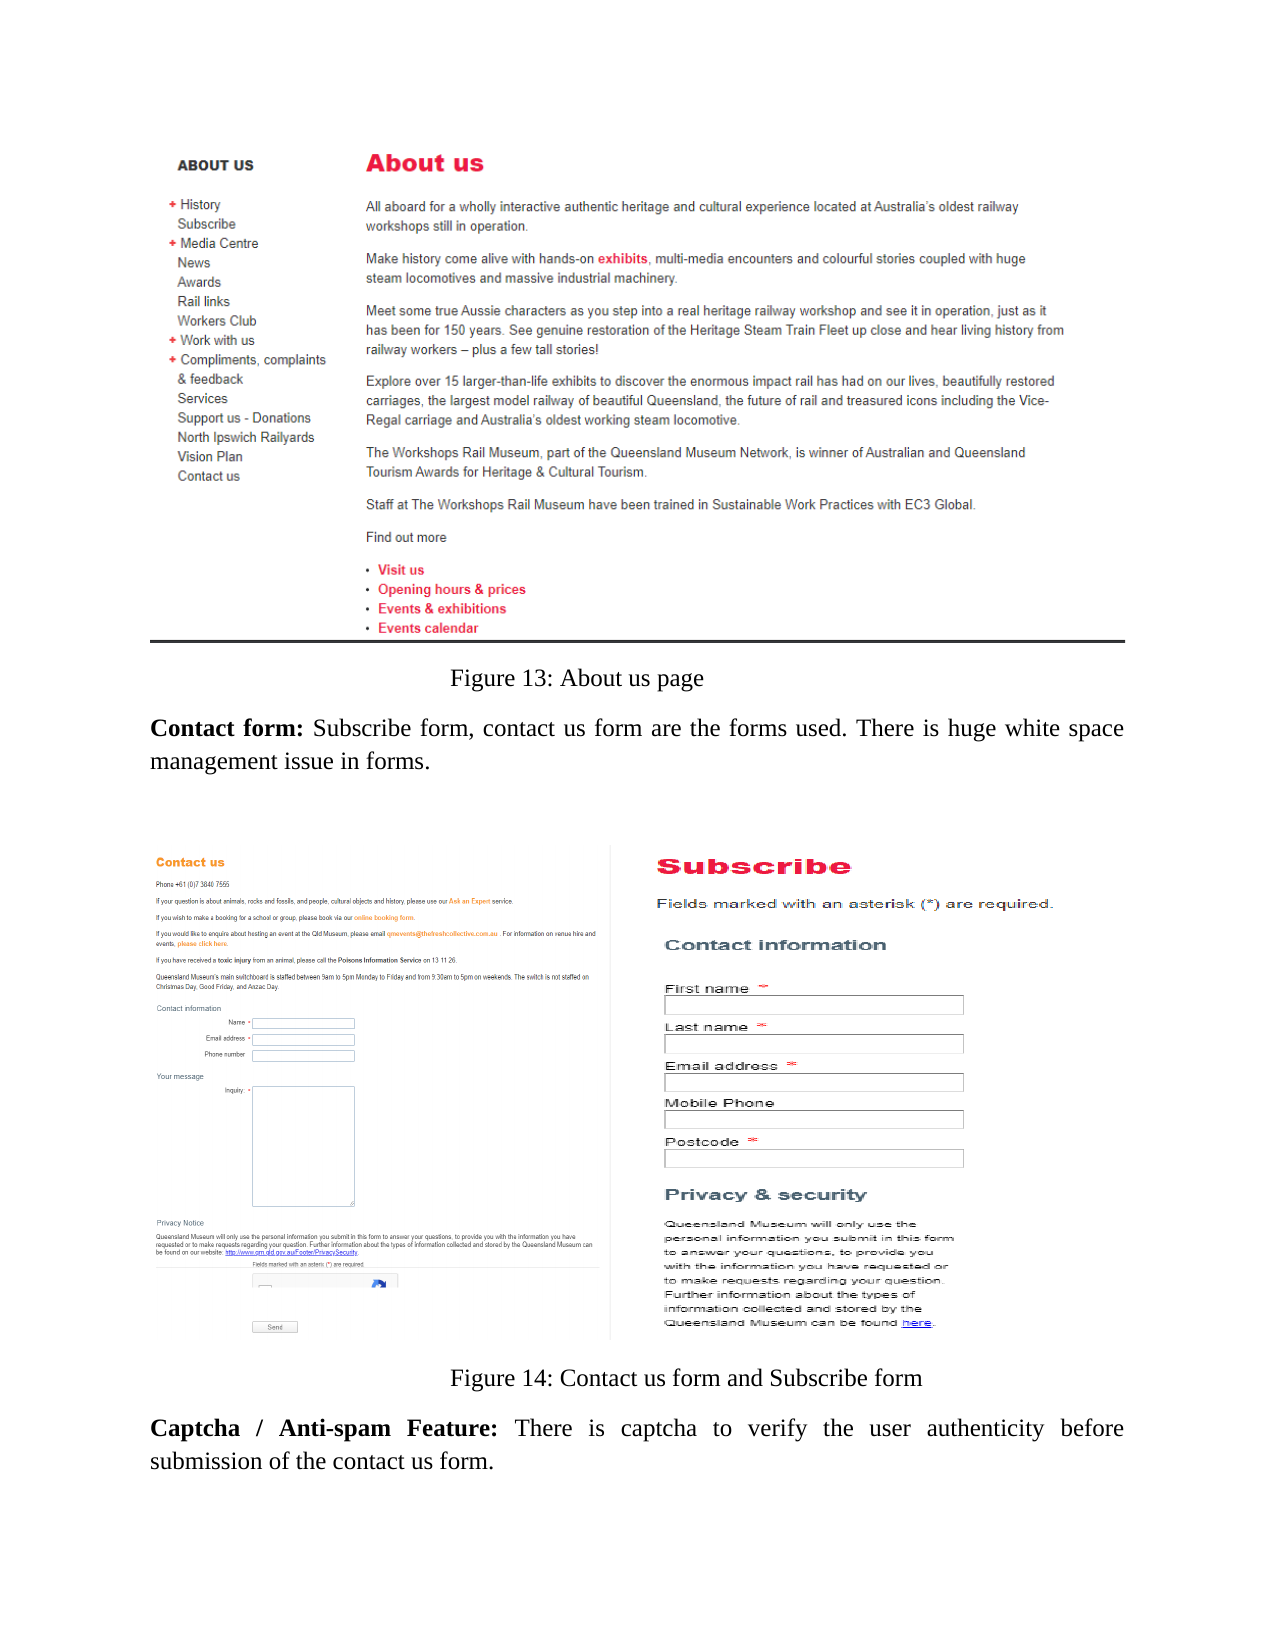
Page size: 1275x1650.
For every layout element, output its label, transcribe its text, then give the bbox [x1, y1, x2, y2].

text Contact form: Subscribe form, contact us form are the forms used. There is huge white space management issue in forms. [150, 713, 1125, 775]
picture [150, 845, 611, 1340]
text Captcha / Anti-spam Feature: There is captcha to verify the user authenticity before submission of the contact us form. [150, 1413, 1125, 1475]
text Figure 13: About us page [150, 663, 1125, 692]
picture [150, 150, 1125, 643]
text Figure 14: Contact us form and Subscribe form [150, 1363, 1125, 1392]
picture [629, 845, 1119, 1343]
